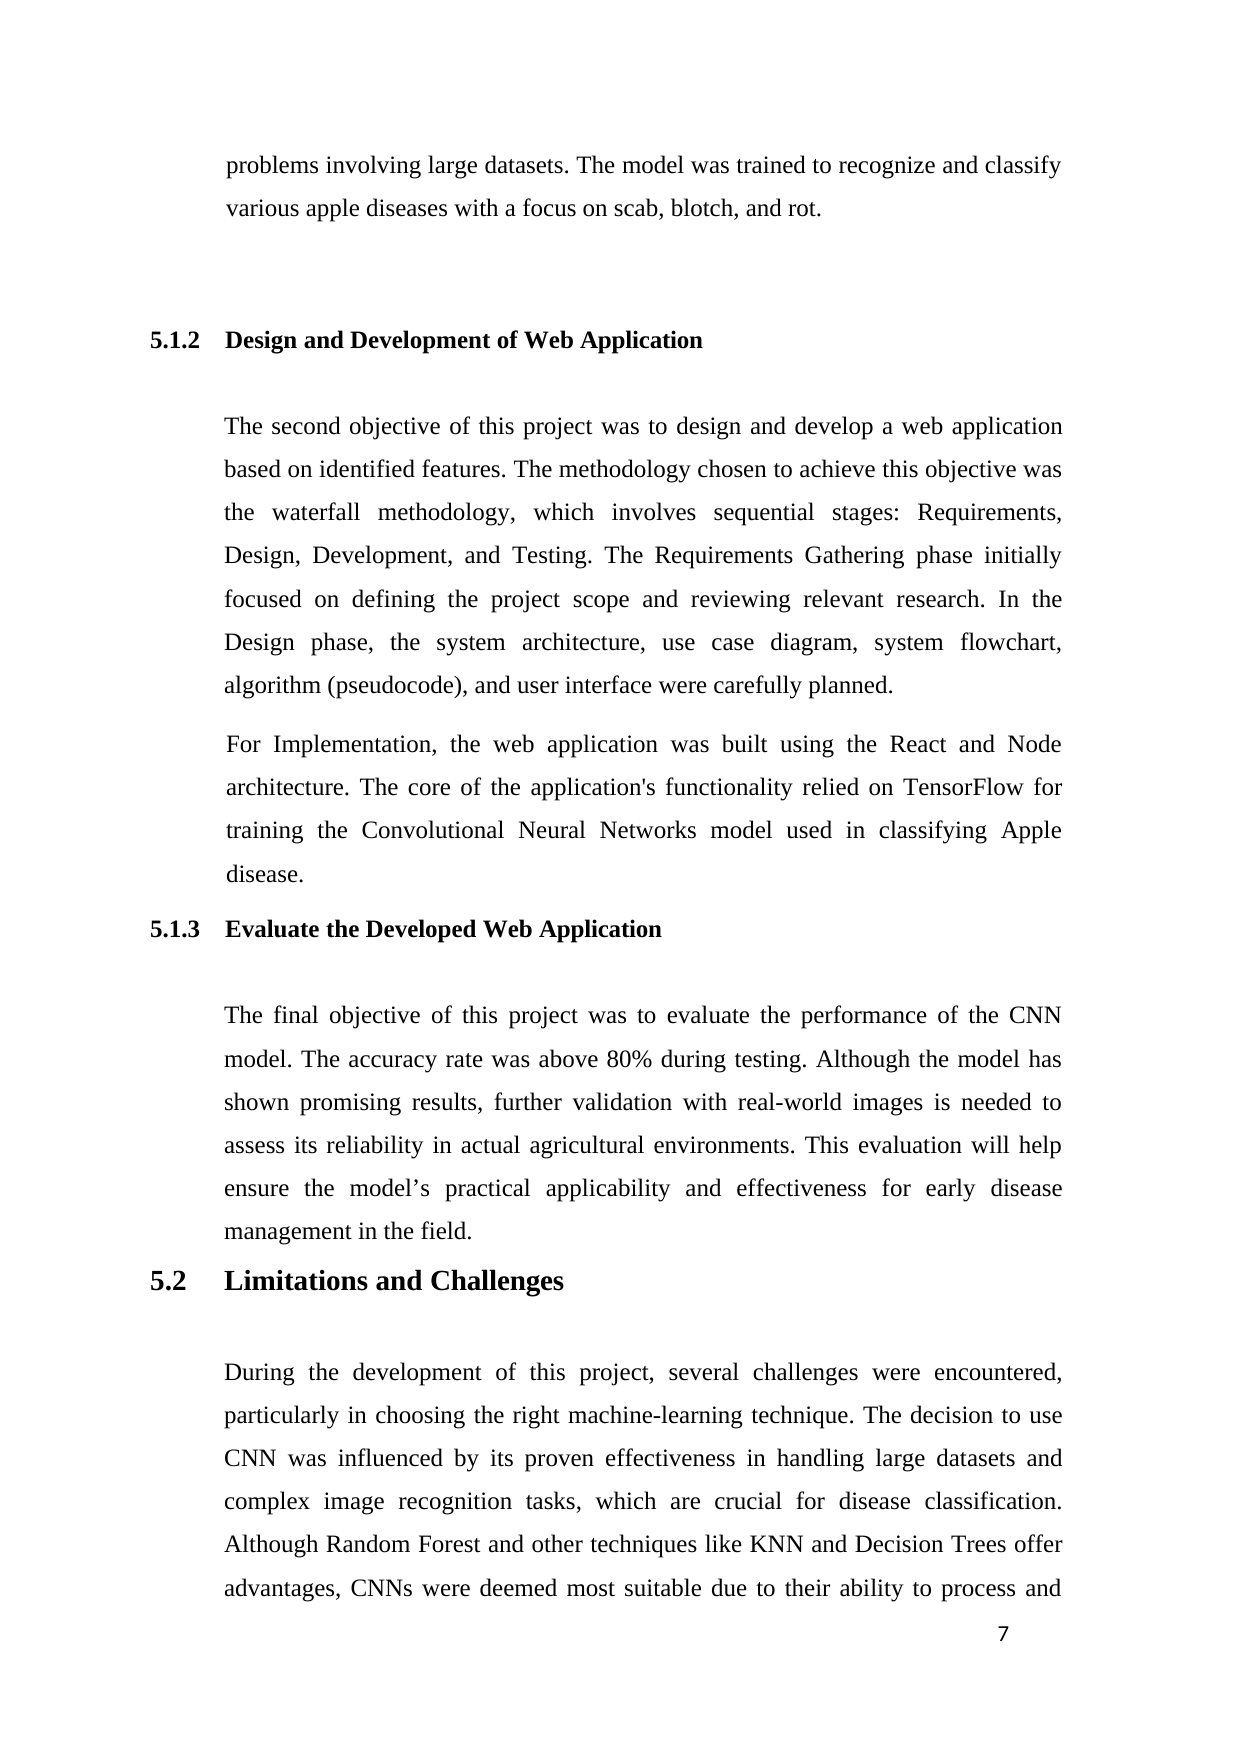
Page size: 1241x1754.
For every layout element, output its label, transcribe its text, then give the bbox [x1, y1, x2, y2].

text The final objective of this project was to evaluate the performance of the CNN model. The accuracy rate was above 80% during testing. Although the model has shown promising results, further validation with real-world images is needed to assess its reliability in actual agricultural environments. This evaluation will help ensure the model’s practical applicability and effectiveness for early disease management in the field. [224, 1001, 1063, 1245]
subtitle 5.1.2 Design and Development of Web Application [150, 325, 1090, 354]
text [226, 150, 1063, 222]
text For Implementation, the web application was built using the React and Node architecture. The core of the application's functionality relied on TensorFlow for training the Convolutional Neural Networks model used in classifying Apple disease. [226, 729, 1063, 887]
subtitle 5.2 Limitations and Challenges [150, 1263, 1090, 1297]
subtitle 5.1.3 Evaluate the Developed Web Application [150, 914, 1090, 943]
text The second objective of this project was to design and develop a web application based on identified features. The methodology chosen to achieve this objective was the waterfall methodology, which involves sequential stages: Requirements, Design, Development, and Testing. The Requirements Gathering phase initially focused on defining the project scope and reviewing relevant research. In the Design phase, the system architecture, use case diagram, system flowchart, algorithm (pseudocode), and user interface were carefully planned. [224, 411, 1063, 699]
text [224, 1357, 1063, 1601]
